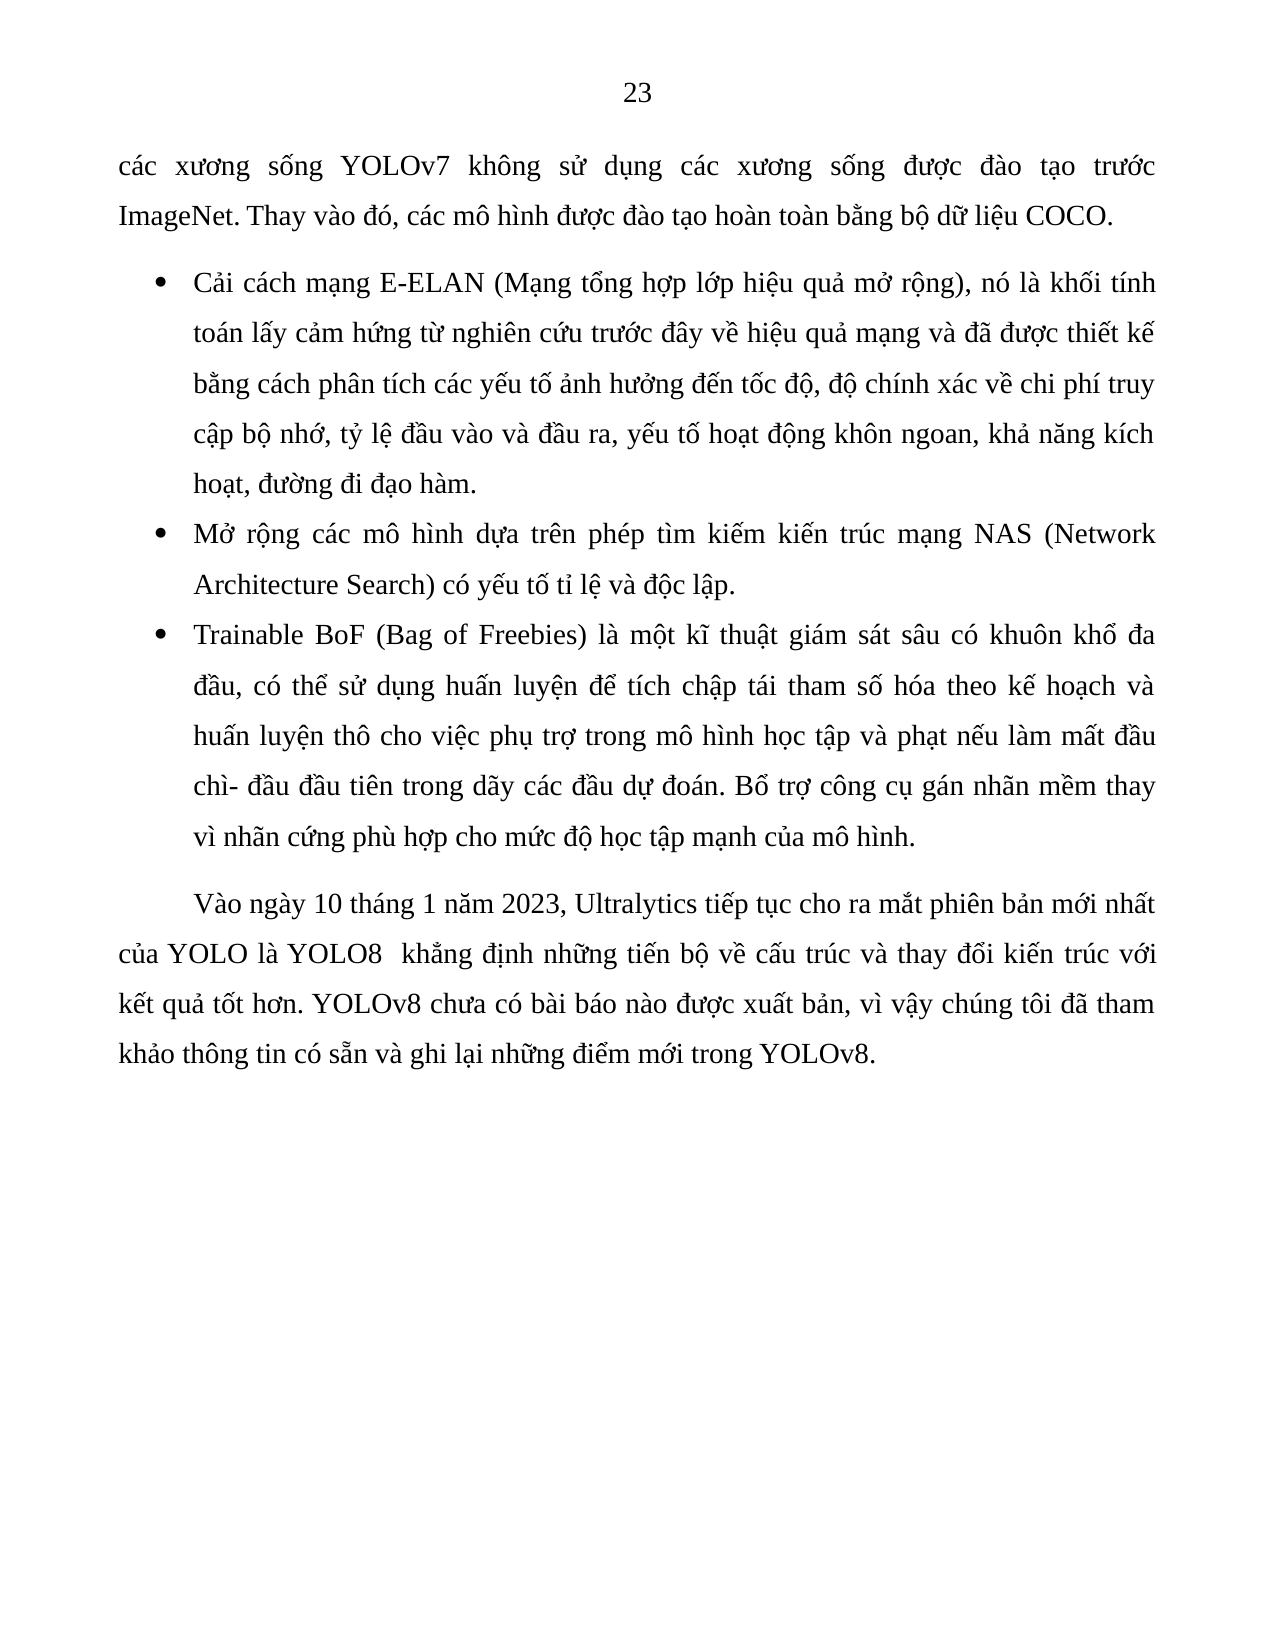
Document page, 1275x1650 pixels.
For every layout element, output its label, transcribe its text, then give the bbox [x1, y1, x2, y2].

text Vào ngày 10 tháng 1 năm 2023, Ultralytics tiếp tục cho ra mắt phiên bản mới nhất của YOLO là YOLO8 khẳng định những tiến bộ về cấu trúc và thay đổi kiến ​​trúc với kết quả tốt hơn. YOLOv8 chưa có bài báo nào được xuất bản, vì vậy chúng tôi đã tham khảo thông tin có sẵn và ghi lại những điểm mới trong YOLOv8. [118, 886, 1157, 1070]
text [118, 148, 1157, 232]
list Trainable BoF (Bag of Freebies) là một kĩ thuật giám sát sâu có khuôn khổ đa đầu, có thể sử dụng huấn luyện để tích chập tái tham số hóa theo kế hoạch và huấn luyện thô cho việc phụ trợ trong mô hình học tập và phạt nếu làm mất đầu chì- đầu đầu tiên trong dãy các đầu dự đoán. Bổ trợ công cụ gán nhãn mềm thay vì nhãn cứng phù hợp cho mức độ học tập mạnh của mô hình. [156, 617, 1157, 852]
list Cải cách mạng E-ELAN (Mạng tổng hợp lớp hiệu quả mở rộng), nó là khối tính toán lấy cảm hứng từ nghiên cứu trước đây về hiệu quả mạng và đã được thiết kế bằng cách phân tích các yếu tố ảnh hưởng đến tốc độ, độ chính xác về chi phí truy cập bộ nhớ, tỷ lệ đầu vào và đầu ra, yếu tố hoạt động khôn ngoan, khả năng kích hoạt, đường đi đạo hàm. [156, 265, 1157, 500]
list Mở rộng các mô hình dựa trên phép tìm kiếm kiến trúc mạng NAS (Network Architecture Search) có yếu tố tỉ lệ và độc lập. [156, 517, 1157, 601]
